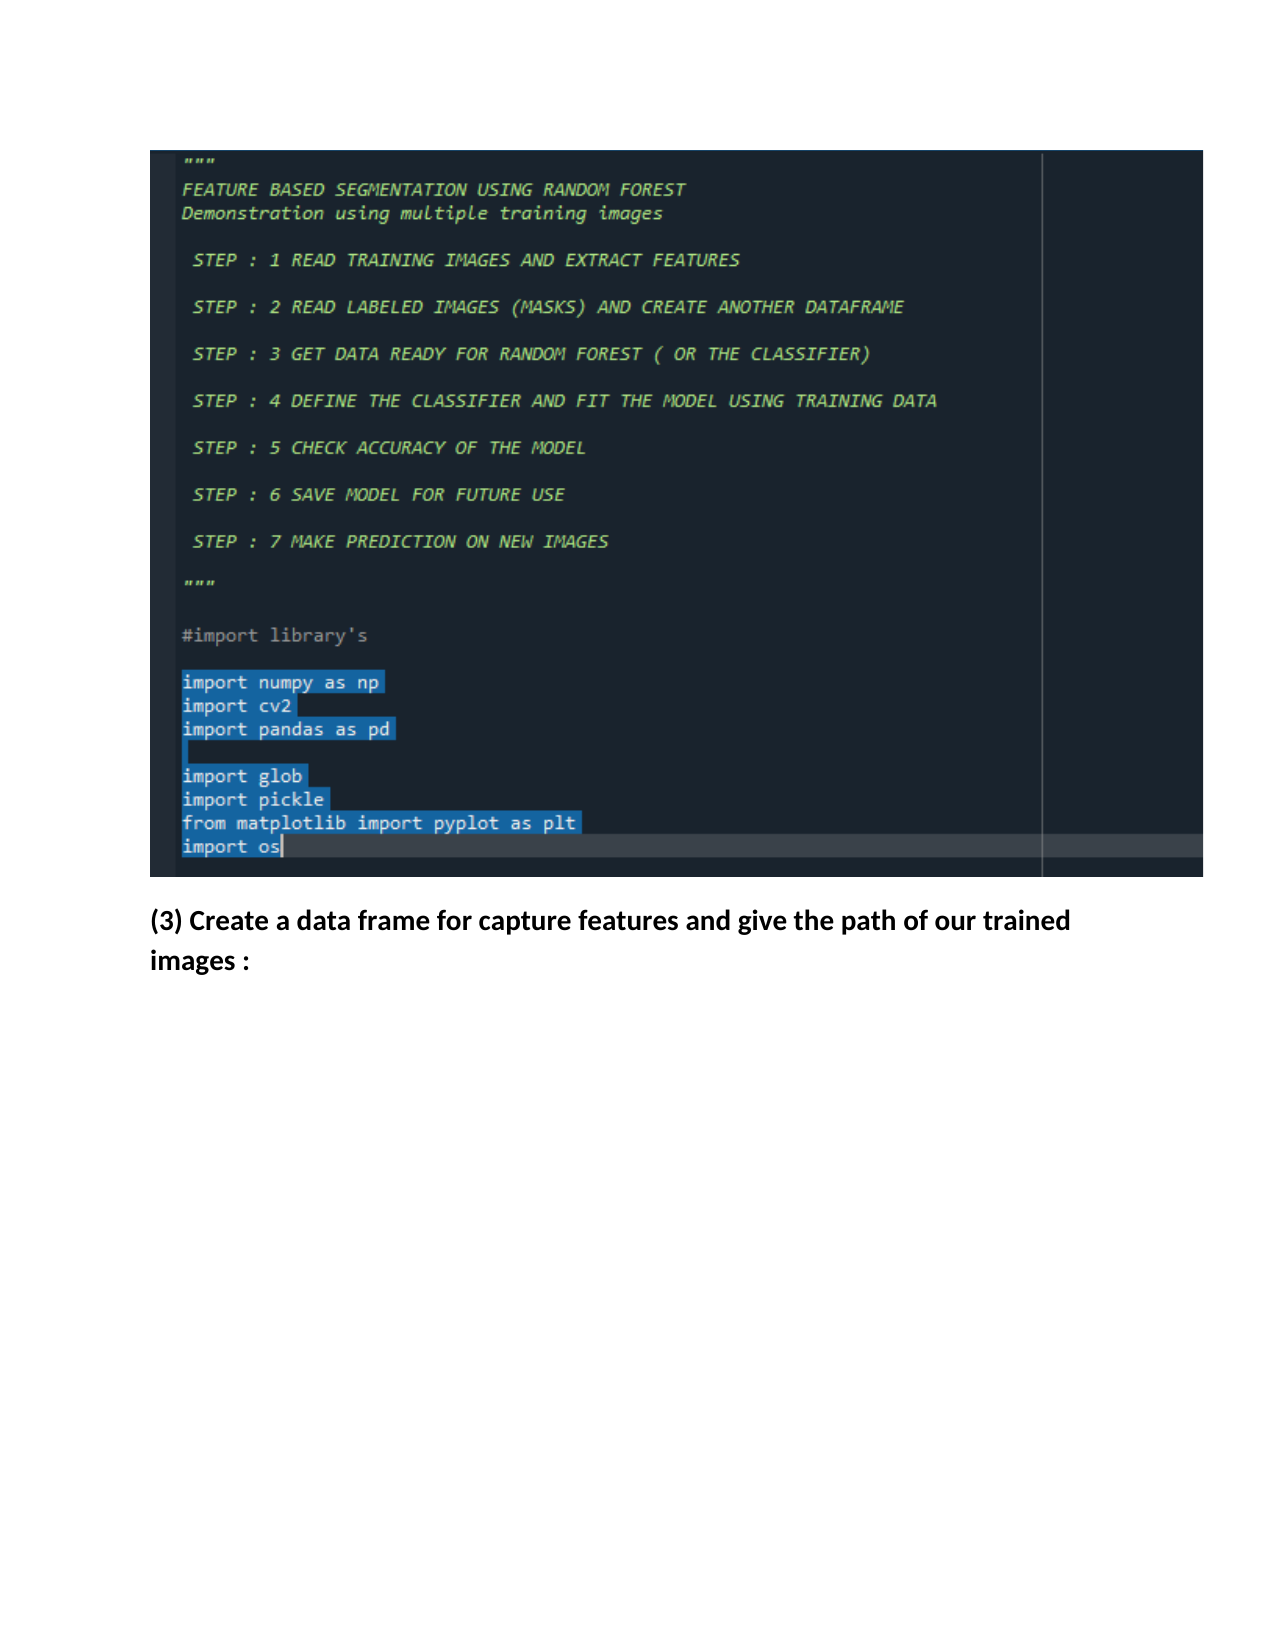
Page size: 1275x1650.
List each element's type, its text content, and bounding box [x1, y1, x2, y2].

picture [150, 150, 1204, 877]
text (3) Create a data frame for capture features and give the path of our trained images : [150, 902, 1125, 978]
